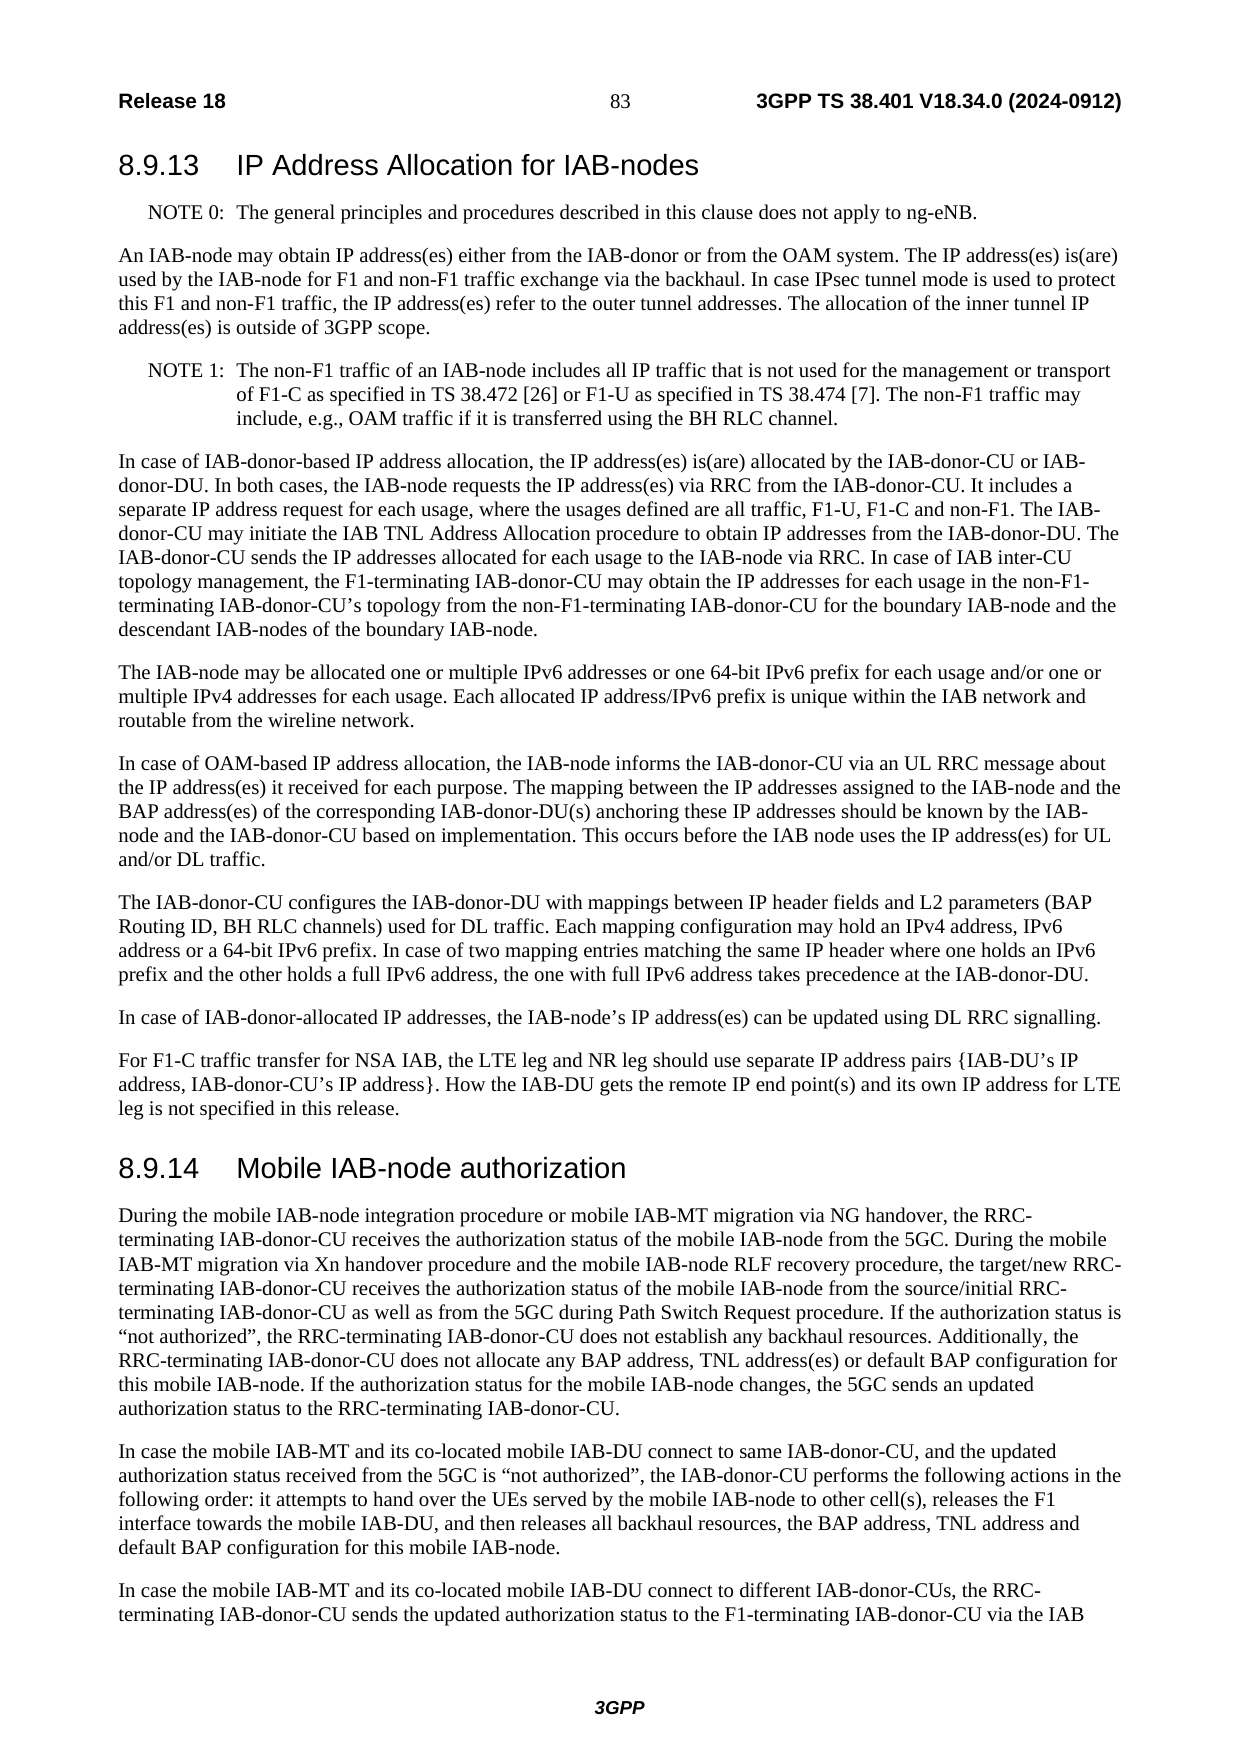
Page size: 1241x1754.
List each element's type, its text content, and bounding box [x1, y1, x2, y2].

text NOTE 0: The general principles and procedures described in this clause does not apply to ng-eNB. [148, 200, 1122, 224]
text For F1-C traffic transfer for NSA IAB, the LTE leg and NR leg should use separate IP address pairs {IAB-DU’s IP address, IAB-donor-CU’s IP address}. How the IAB-DU gets the remote IP end point(s) and its own IP address for LTE leg is not specified in this release. [118, 1048, 1122, 1120]
text The IAB-node may be allocated one or multiple IPv6 addresses or one 64-bit IPv6 prefix for each usage and/or one or multiple IPv4 addresses for each usage. Each allocated IP address/IPv6 prefix is unique within the IAB network and routable from the wireline network. [118, 660, 1122, 732]
text NOTE 1: The non-F1 traffic of an IAB-node includes all IP traffic that is not used for the management or transport of F1-C as specified in TS 38.472 [26] or F1-U as specified in TS 38.474 [7]. The non-F1 traffic may include, e.g., OAM traffic if it is transferred using the BH RLC channel. [148, 358, 1122, 430]
text In case of IAB-donor-based IP address allocation, the IP address(es) is(are) allocated by the IAB-donor-CU or IAB-donor-DU. In both cases, the IAB-node requests the IP address(es) via RRC from the IAB-donor-CU. It includes a separate IP address request for each usage, where the usages defined are all traffic, F1-U, F1-C and non-F1. The IAB-donor-CU may initiate the IAB TNL Address Allocation procedure to obtain IP addresses from the IAB-donor-DU. The IAB-donor-CU sends the IP addresses allocated for each usage to the IAB-node via RRC. In case of IAB inter-CU topology management, the F1-terminating IAB-donor-CU may obtain the IP addresses for each usage in the non-F1-terminating IAB-donor-CU’s topology from the non-F1-terminating IAB-donor-CU for the boundary IAB-node and the descendant IAB-nodes of the boundary IAB-node. [118, 448, 1122, 641]
text In case the mobile IAB-MT and its co-located mobile IAB-DU connect to same IAB-donor-CU, and the updated authorization status received from the 5GC is “not authorized”, the IAB-donor-CU performs the following actions in the following order: it attempts to hand over the UEs served by the mobile IAB-node to other cell(s), releases the F1 interface towards the mobile IAB-DU, and then releases all backhaul resources, the BAP address, TNL address and default BAP configuration for this mobile IAB-node. [118, 1439, 1122, 1559]
text In case of OAM-based IP address allocation, the IAB-node informs the IAB-donor-CU via an UL RRC message about the IP address(es) it received for each purpose. The mapping between the IP addresses assigned to the IAB-node and the BAP address(es) of the corresponding IAB-donor-DU(s) anchoring these IP addresses should be known by the IAB-node and the IAB-donor-CU based on implementation. This occurs before the IAB node uses the IP address(es) for UL and/or DL traffic. [118, 751, 1122, 871]
text In case of IAB-donor-allocated IP addresses, the IAB-node’s IP address(es) can be updated using DL RRC signalling. [118, 1005, 1122, 1029]
text During the mobile IAB-node integration procedure or mobile IAB-MT migration via NG handover, the RRC-terminating IAB-donor-CU receives the authorization status of the mobile IAB-node from the 5GC. During the mobile IAB-MT migration via Xn handover procedure and the mobile IAB-node RLF recovery procedure, the target/new RRC-terminating IAB-donor-CU receives the authorization status of the mobile IAB-node from the source/initial RRC-terminating IAB-donor-CU as well as from the 5GC during Path Switch Request procedure. If the authorization status is “not authorized”, the RRC-terminating IAB-donor-CU does not establish any backhaul resources. Additionally, the RRC-terminating IAB-donor-CU does not allocate any BAP address, TNL address(es) or default BAP configuration for this mobile IAB-node. If the authorization status for the mobile IAB-node changes, the 5GC sends an updated authorization status to the RRC-terminating IAB-donor-CU. [118, 1203, 1122, 1420]
text An IAB-node may obtain IP address(es) either from the IAB-donor or from the OAM system. The IP address(es) is(are) used by the IAB-node for F1 and non-F1 traffic exchange via the backhaul. In case IPsec tunnel mode is used to protect this F1 and non-F1 traffic, the IP address(es) refer to the outer tunnel addresses. The allocation of the inner tunnel IP address(es) is outside of 3GPP scope. [118, 243, 1122, 339]
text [118, 1578, 1122, 1626]
text The IAB-donor-CU configures the IAB-donor-DU with mappings between IP header fields and L2 parameters (BAP Routing ID, BH RLC channels) used for DL traffic. Each mapping configuration may hold an IPv4 address, IPv6 address or a 64-bit IPv6 prefix. In case of two mapping entries matching the same IP header where one holds an IPv6 prefix and the other holds a full IPv6 address, the one with full IPv6 address takes precedence at the IAB-donor-DU. [118, 890, 1122, 986]
subtitle 8.9.13 IP Address Allocation for IAB-nodes [118, 147, 1122, 181]
subtitle 8.9.14 Mobile IAB-node authorization [118, 1151, 1122, 1184]
